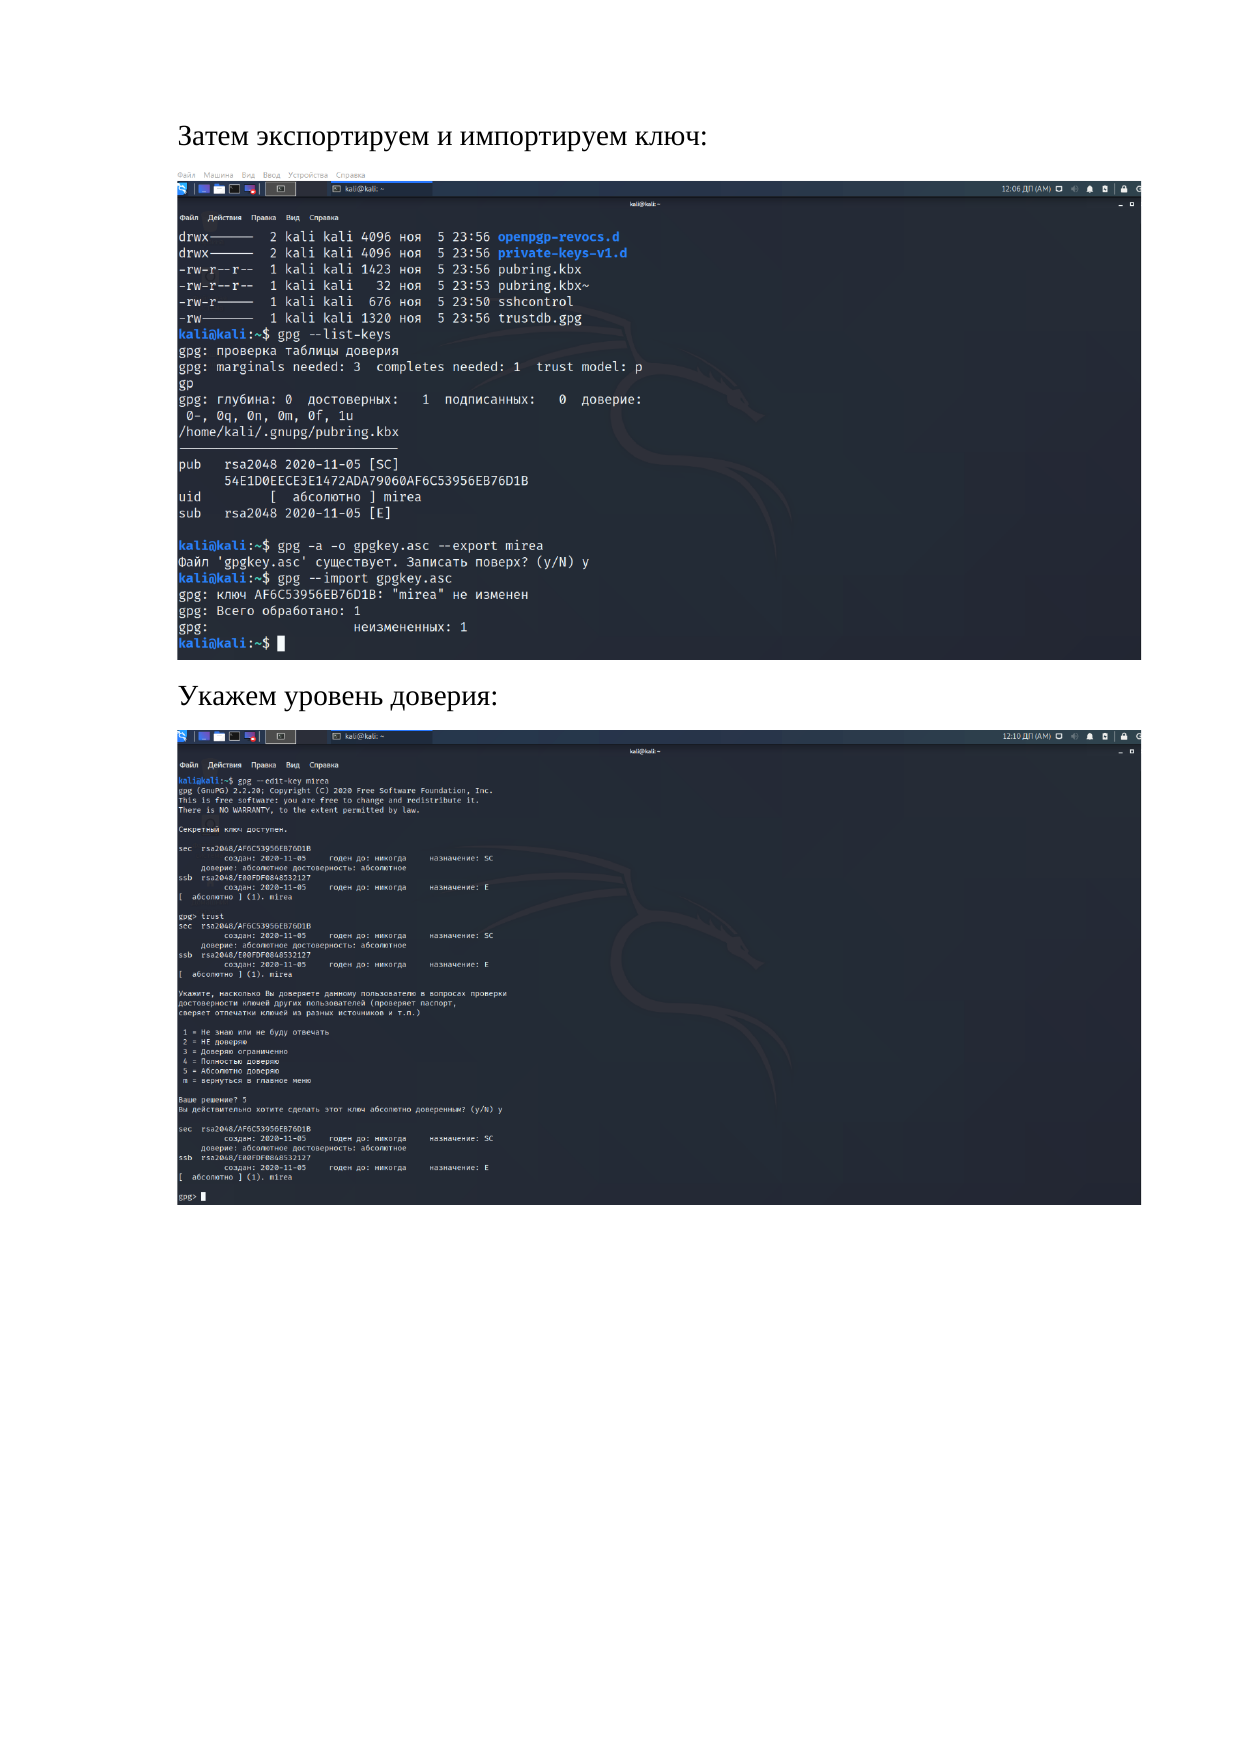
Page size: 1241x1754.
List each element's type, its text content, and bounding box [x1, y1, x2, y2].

picture [177, 170, 1142, 660]
picture [177, 730, 1142, 1205]
text Затем экспортируем и импортируем ключ: [177, 118, 1152, 152]
text Укажем уровень доверия: [177, 678, 1152, 711]
